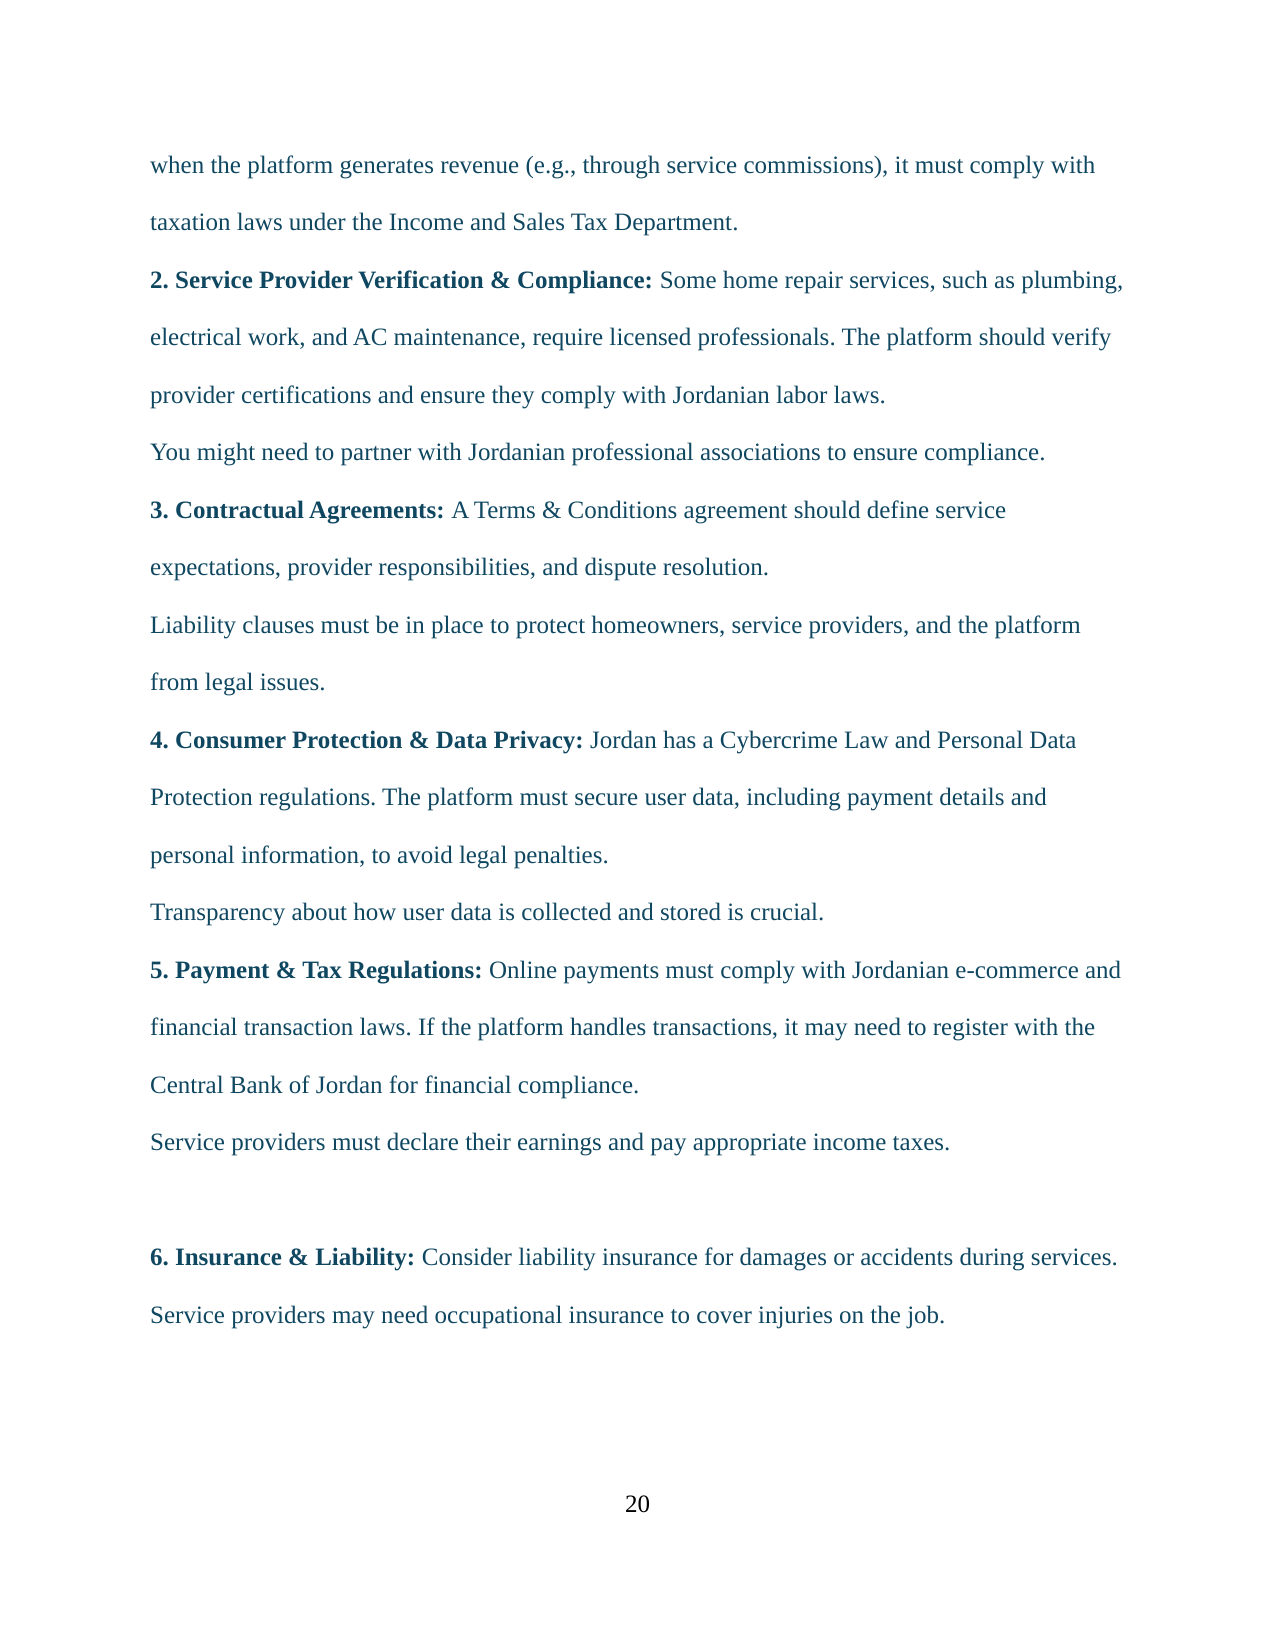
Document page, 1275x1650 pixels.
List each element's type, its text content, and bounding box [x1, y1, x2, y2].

text Service providers may need occupational insurance to cover injuries on the job. [150, 1300, 1125, 1329]
text 3. Contractual Agreements: A Terms & Conditions agreement should define service expectations, provider responsibilities, and dispute resolution. [150, 495, 1125, 581]
text Liability clauses must be in place to protect homeowners, service providers, and the platform from legal issues. [150, 610, 1125, 696]
text Service providers must declare their earnings and pay appropriate income taxes. [150, 1127, 1125, 1156]
text when the platform generates revenue (e.g., through service commissions), it must comply with taxation laws under the Income and Sales Tax Department. [150, 150, 1125, 236]
text You might need to partner with Jordanian professional associations to ensure compliance. [150, 437, 1125, 466]
text Transparency about how user data is collected and stored is crucial. [150, 897, 1125, 926]
text 2. Service Provider Verification & Compliance: Some home repair services, such as plumbing, electrical work, and AC maintenance, require licensed professionals. The platform should verify provider certifications and ensure they comply with Jordanian labor laws. [150, 265, 1125, 409]
text 6. Insurance & Liability: Consider liability insurance for damages or accidents during services. [150, 1242, 1125, 1271]
text 5. Payment & Tax Regulations: Online payments must comply with Jordanian e-commerce and financial transaction laws. If the platform handles transactions, it may need to register with the Central Bank of Jordan for financial compliance. [150, 955, 1125, 1099]
text 4. Consumer Protection & Data Privacy: Jordan has a Cybercrime Law and Personal Data Protection regulations. The platform must secure user data, including payment details and personal information, to avoid legal penalties. [150, 725, 1125, 869]
